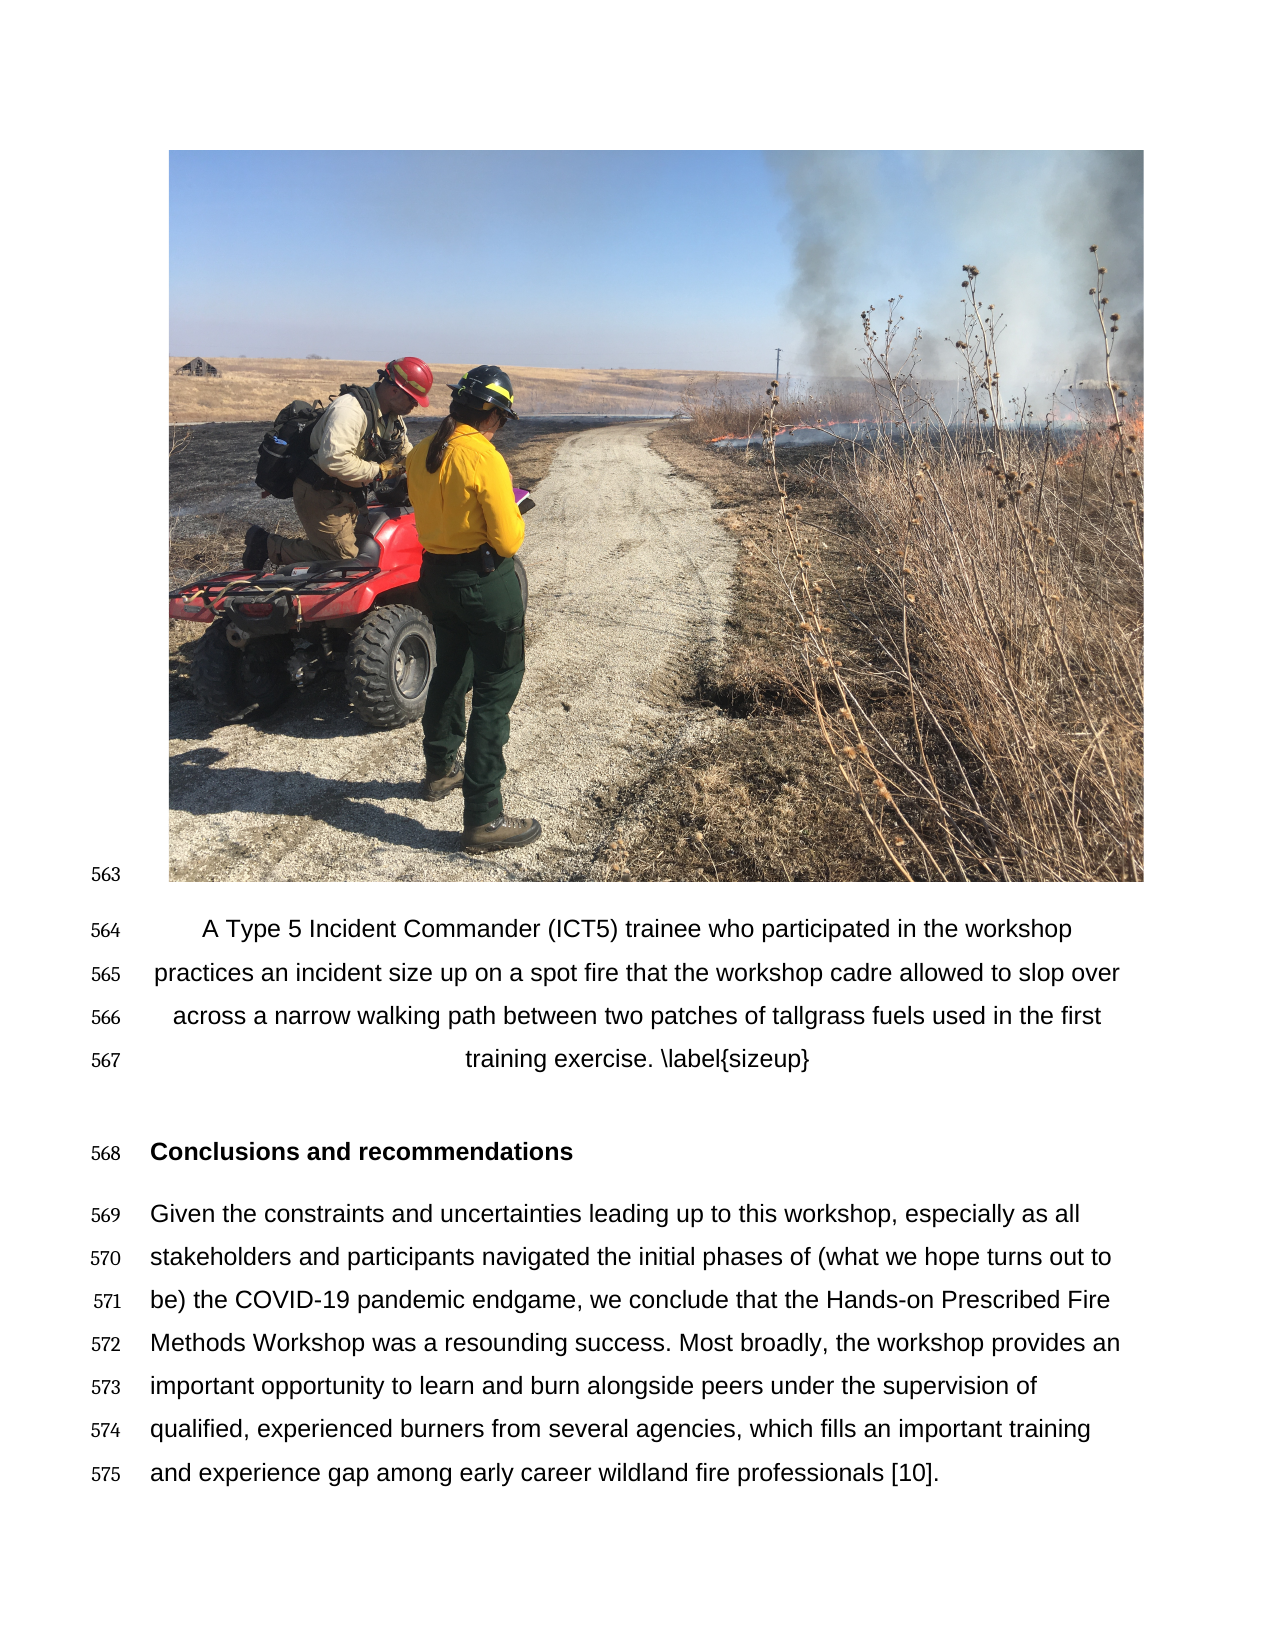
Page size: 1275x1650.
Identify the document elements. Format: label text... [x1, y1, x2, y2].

text A Type 5 Incident Commander (ICT5) trainee who participated in the workshop practices an incident size up on a spot fire that the workshop cadre allowed to slop over across a narrow walking path between two patches of tallgrass fuels used in the first training exercise. \label{sizeup} [150, 914, 1125, 1072]
subtitle Conclusions and recommendations [150, 1137, 1125, 1166]
picture [168, 150, 1144, 882]
text Given the constraints and uncertainties leading up to this workshop, especially as all stakeholders and participants navigated the initial phases of (what we hope turns out to be) the COVID-19 pandemic endgame, we conclude that the Hands-on Prescribed Fire Methods Workshop was a resounding success. Most broadly, the workshop provides an important opportunity to learn and burn alongside peers under the supervision of qualified, experienced burners from several agencies, which fills an important training and experience gap among early career wildland fire professionals [10]. [150, 1199, 1125, 1486]
